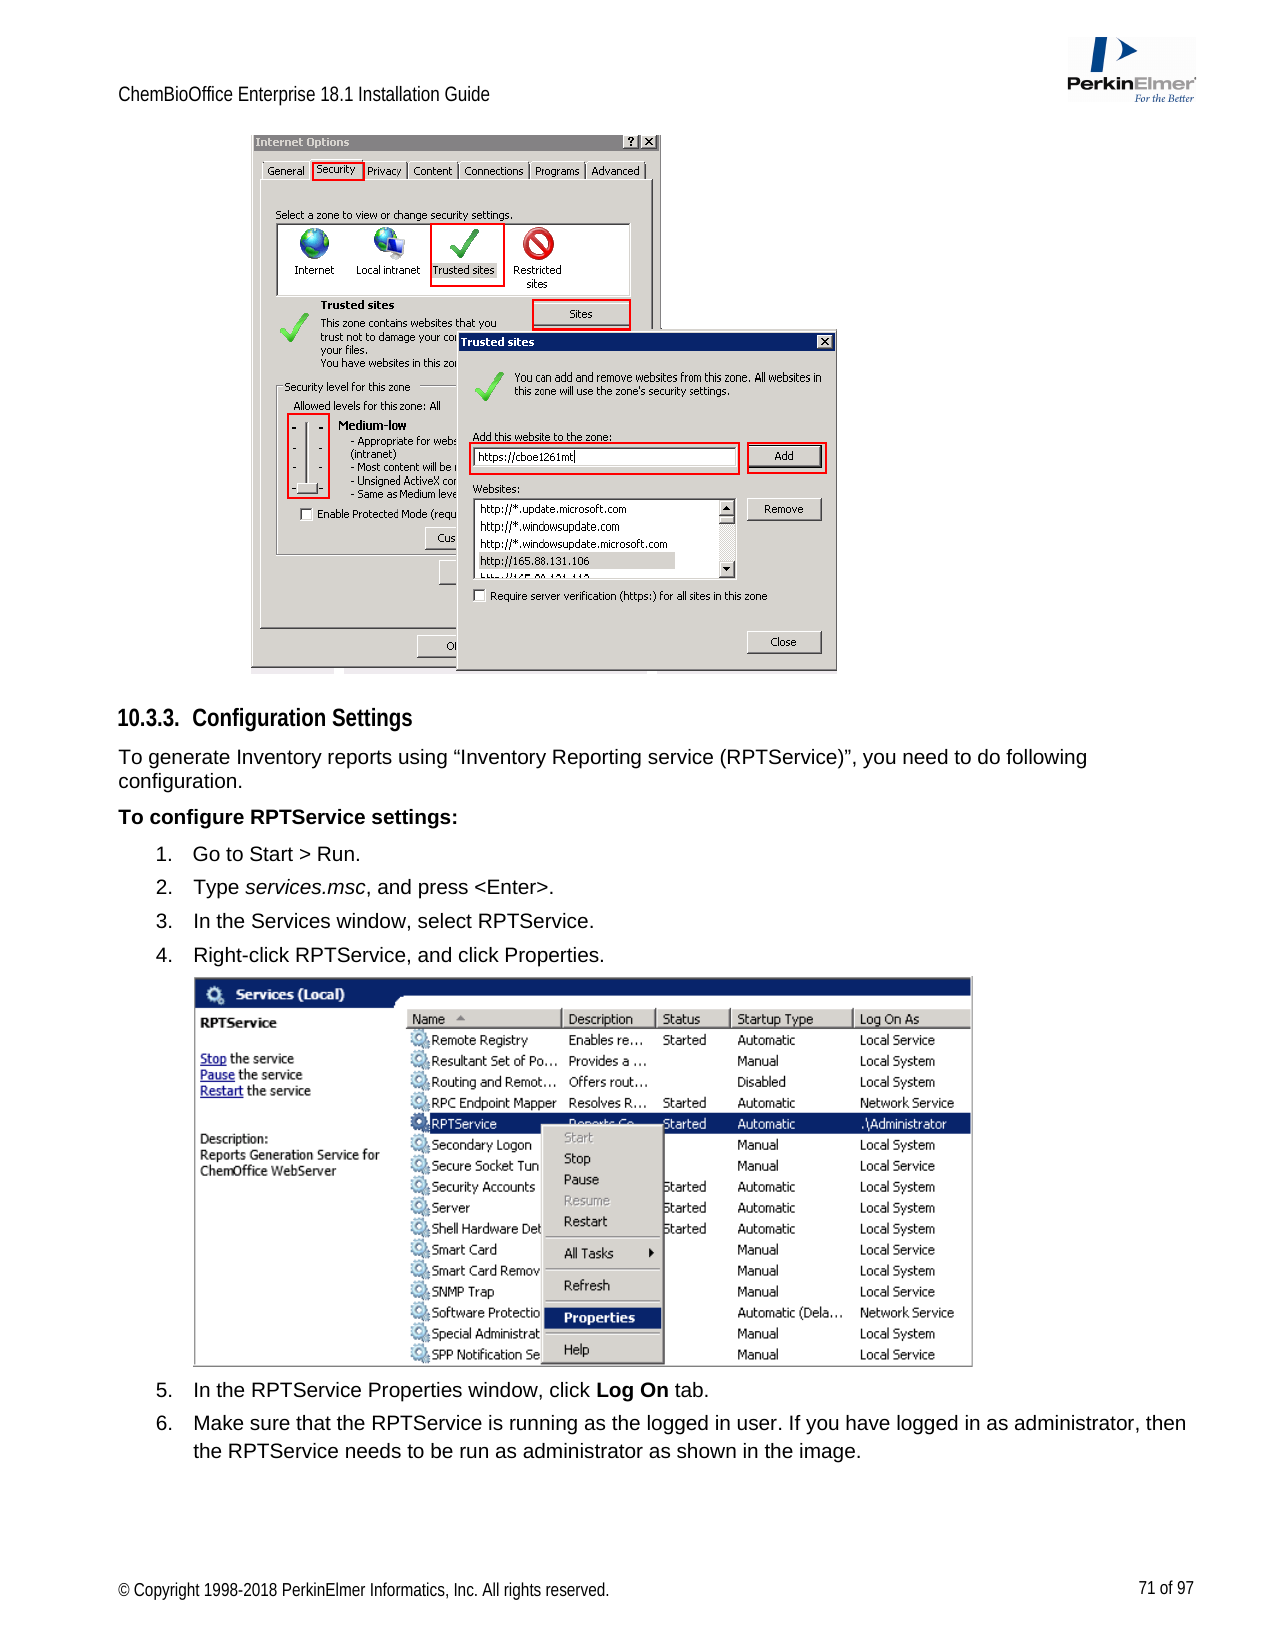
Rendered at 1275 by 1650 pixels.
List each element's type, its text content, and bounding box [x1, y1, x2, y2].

list Go to Start > Run. [155, 841, 1204, 865]
list In the RPTService Properties window, click Log On tab. [156, 1377, 1204, 1401]
list Right-click RPTService, and click Properties. [156, 943, 1204, 967]
picture [1067, 37, 1197, 102]
subtitle Configuration Settings [117, 703, 1204, 732]
picture [193, 976, 973, 1367]
text To configure RPTService settings: [118, 805, 1204, 829]
list Type services.msc, and press <Enter>. [156, 875, 1204, 899]
text To generate Inventory reports using “Inventory Reporting service (RPTService)”, you need to do following configuration. [118, 744, 1204, 792]
list Make sure that the RPTService is running as the logged in user. If you have logged in as administrator, then the RPTService needs to be run as administrator as shown in the image. [156, 1411, 1204, 1463]
list In the Services window, select RPTService. [156, 909, 1204, 933]
picture [251, 135, 837, 674]
